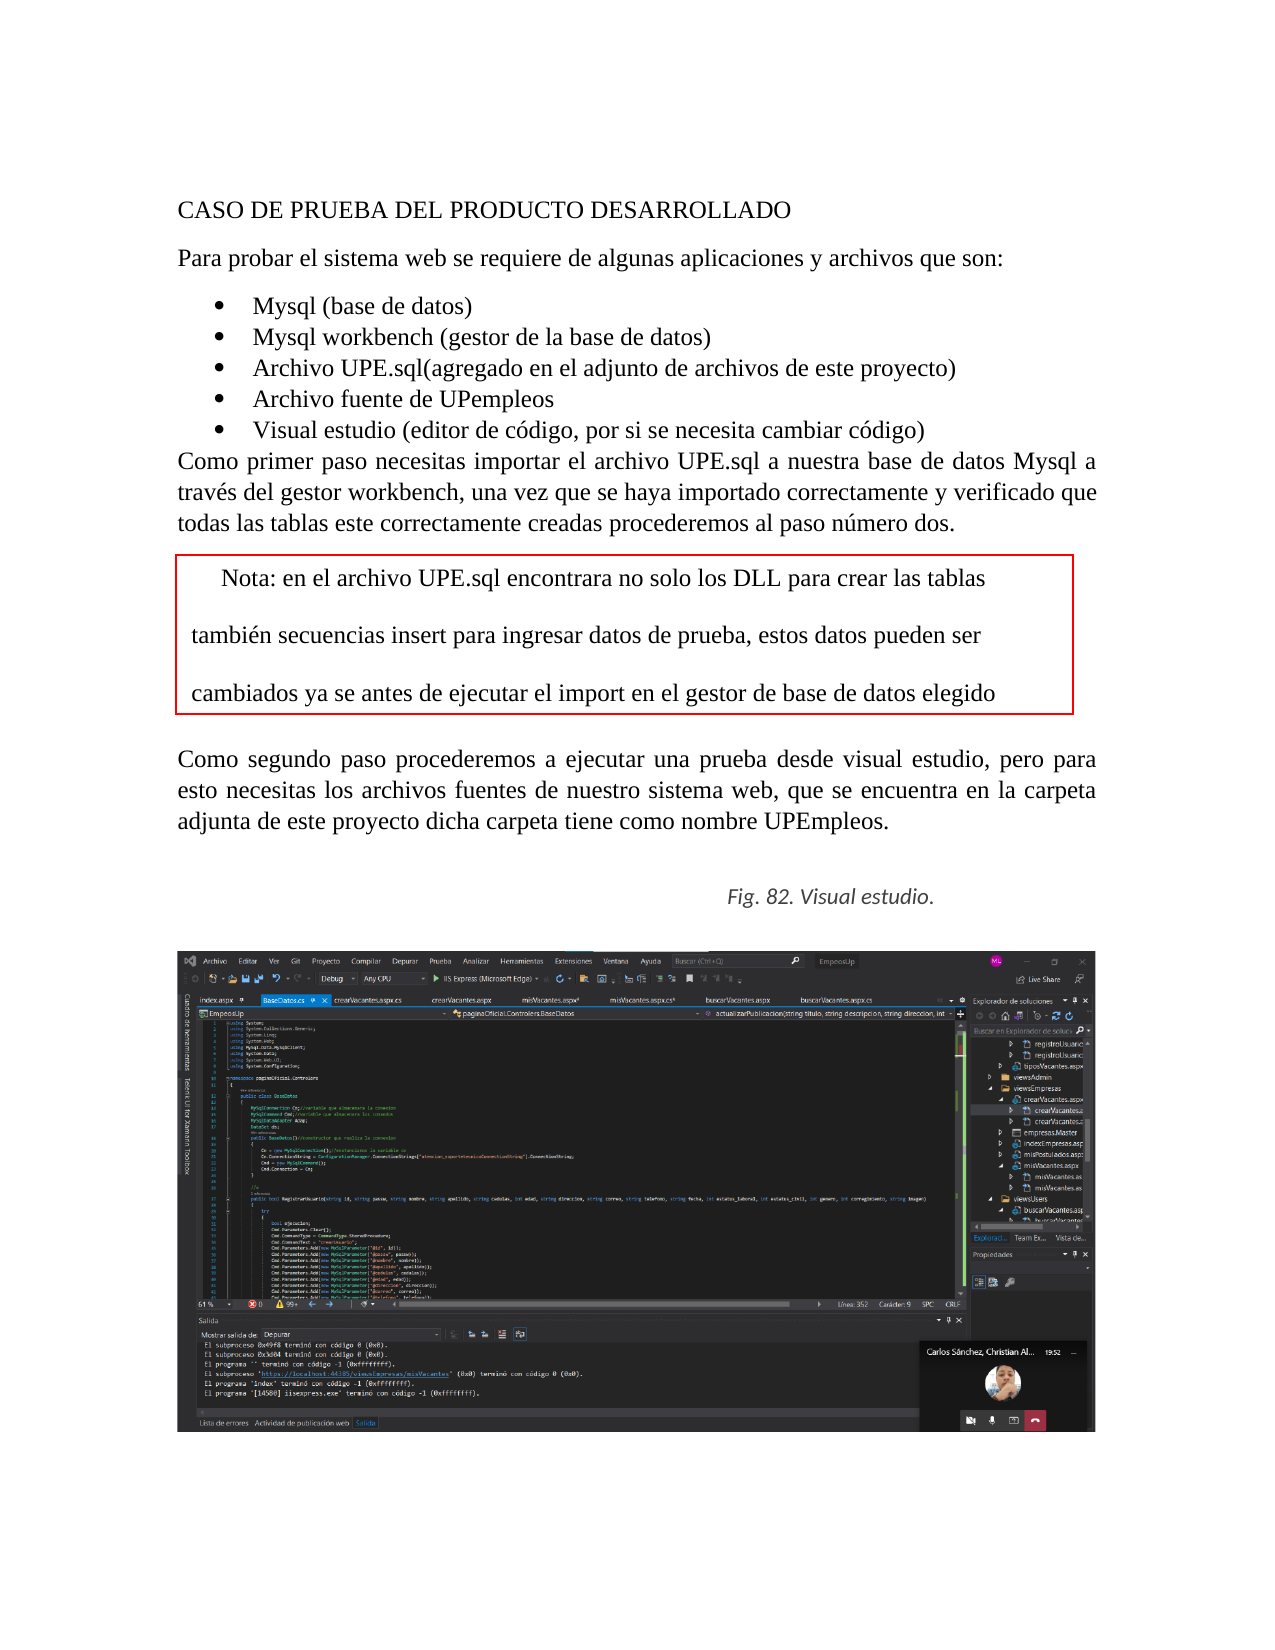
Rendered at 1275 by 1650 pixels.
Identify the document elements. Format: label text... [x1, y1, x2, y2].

list Visual estudio (editor de código, por si se necesita cambiar código) [215, 415, 1098, 444]
list Mysql (base de datos) [215, 291, 1098, 319]
list Archivo fuente de UPempleos [215, 384, 1098, 413]
text Como segundo paso procederemos a ejecutar una prueba desde visual estudio, pero para esto necesitas los archivos fuentes de nuestro sistema web, que se encuentra en la carpeta adjunta de este proyecto dicha carpeta tiene como nombre UPEmpleos. [177, 556, 1098, 835]
list Archivo UPE.sql(agregado en el adjunto de archivos de este proyecto) [215, 353, 1098, 382]
text Como primer paso necesitas importar el archivo UPE.sql a nuestra base de datos Mysql a través del gestor workbench, una vez que se haya importado correctamente y verificado que todas las tablas este correctamente creadas procederemos al paso número dos. [177, 446, 1098, 537]
picture [177, 951, 1096, 1432]
text CASO DE PRUEBA DEL PRODUCTO DESARROLLADO [177, 195, 1098, 224]
text Para probar el sistema web se requiere de algunas aplicaciones y archivos que son: [177, 243, 1098, 272]
list Mysql workbench (gestor de la base de datos) [215, 322, 1098, 351]
